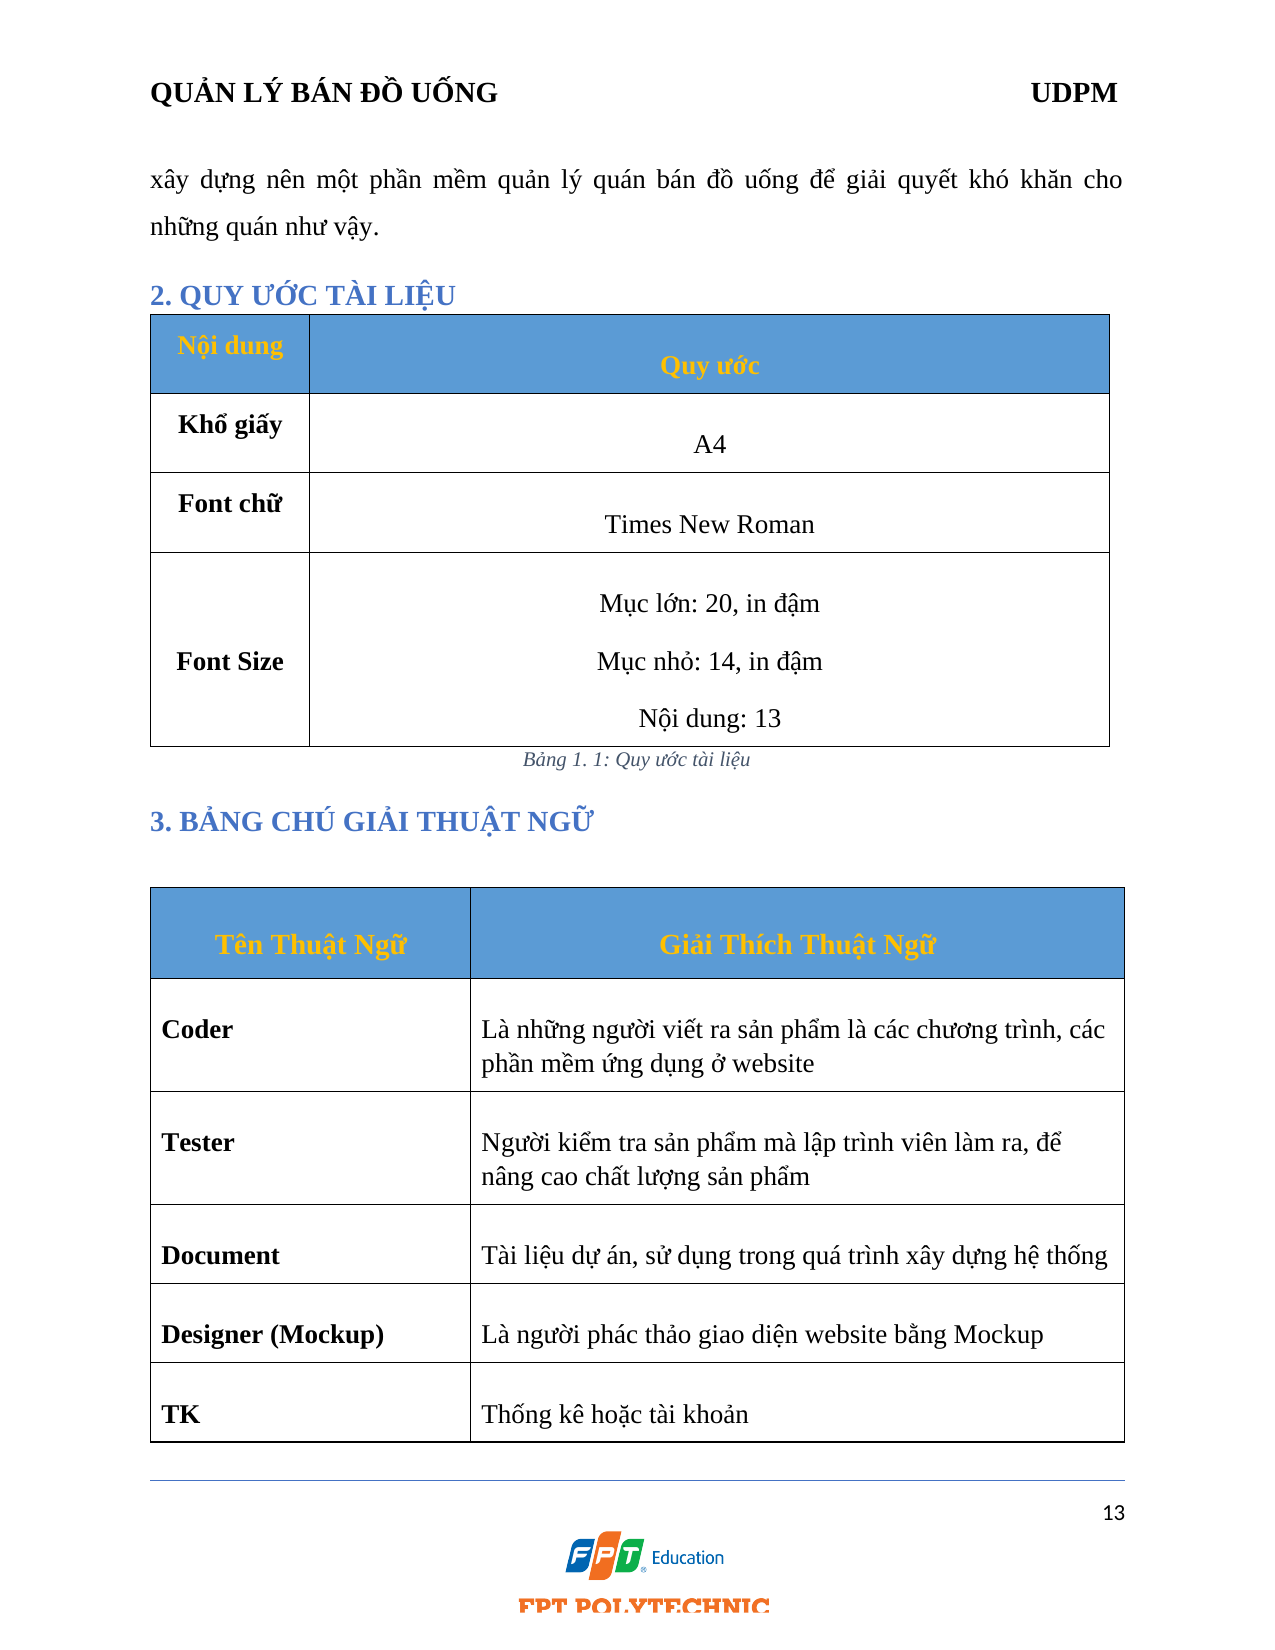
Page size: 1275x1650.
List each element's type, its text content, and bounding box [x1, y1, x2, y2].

table_cell Document [151, 1205, 470, 1283]
table_cell Mục lớn: 20, in đậm Mục nhỏ: 14, in đậm Nội dung: 13 [310, 553, 1109, 746]
table_cell Font chữ [151, 473, 309, 552]
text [150, 163, 1125, 241]
table_header Giải Thích Thuật Ngữ [471, 888, 1124, 978]
table_cell Là người phác thảo giao diện website bằng Mockup [471, 1284, 1124, 1362]
table_cell Người kiểm tra sản phẩm mà lập trình viên làm ra, để nâng cao chất lượng sản phẩm [471, 1092, 1124, 1203]
subtitle 3. BẢNG CHÚ GIẢI THUẬT NGỮ [150, 804, 1125, 838]
table_cell Designer (Mockup) [151, 1284, 470, 1362]
text Bảng 1. : Quy ước tài liệu [150, 747, 1125, 771]
table_header Tên Thuật Ngữ [151, 888, 470, 978]
table_cell TK [151, 1363, 470, 1441]
table_cell Tester [151, 1092, 470, 1203]
table_cell Times New Roman [310, 473, 1109, 552]
table_cell Tài liệu dự án, sử dụng trong quá trình xây dựng hệ thống [471, 1205, 1124, 1283]
table_cell Khổ giấy [151, 394, 309, 472]
table_cell A4 [310, 394, 1109, 472]
table_cell Là những người viết ra sản phẩm là các chương trình, các phần mềm ứng dụng ở website [471, 979, 1124, 1091]
picture [518, 1531, 769, 1613]
table_cell Coder [151, 979, 470, 1091]
table_header Quy ước [310, 315, 1109, 393]
subtitle 2. QUY ƯỚC TÀI LIỆU [150, 278, 1125, 311]
table_cell Thống kê hoặc tài khoản [471, 1363, 1124, 1441]
table_cell Font Size [151, 553, 309, 746]
table_header Nội dung [151, 315, 309, 393]
